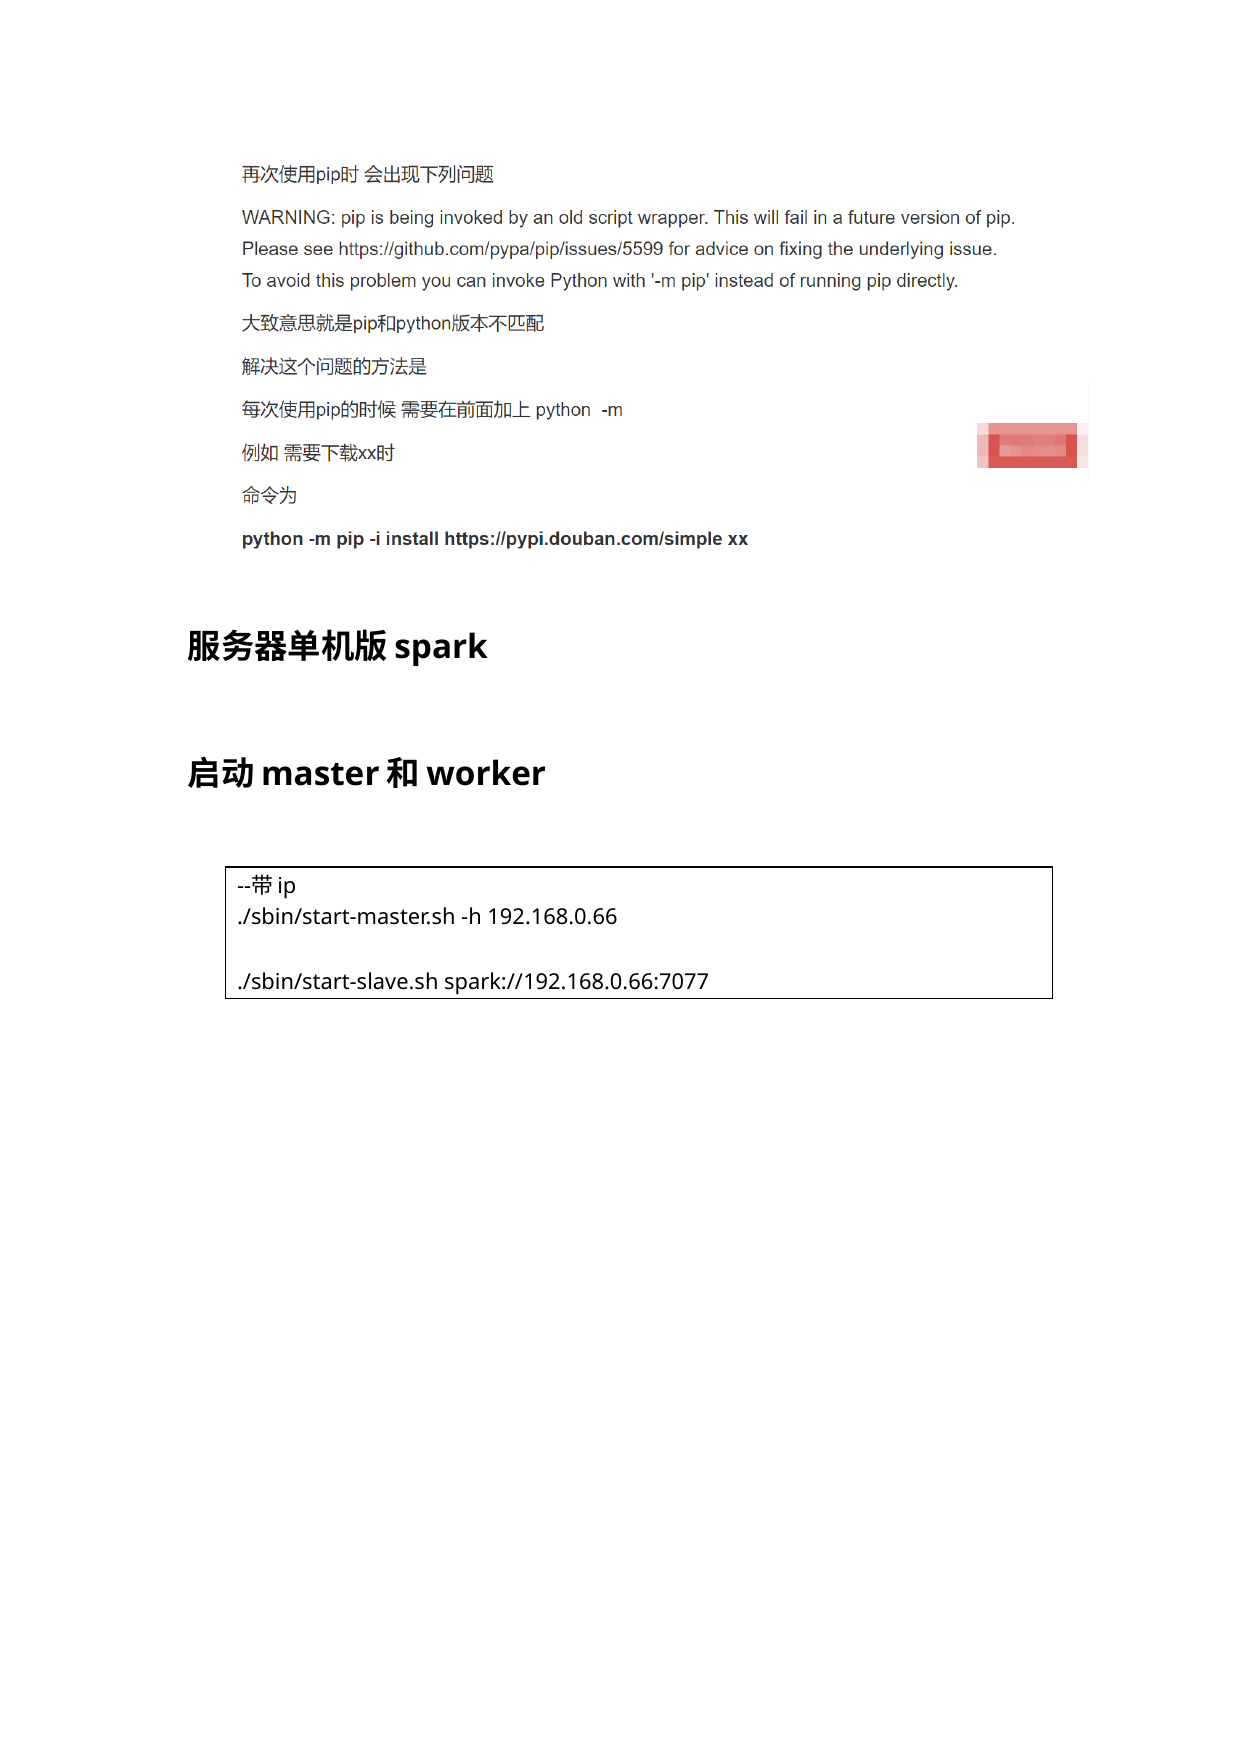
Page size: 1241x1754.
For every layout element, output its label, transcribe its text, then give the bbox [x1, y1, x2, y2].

table_header --带ip ./sbin/start-master.sh -h 192.168.0.66 ./sbin/start-slave.sh spark://192.168.0.66:7077 [226, 868, 1052, 997]
subtitle 服务器单机版spark [187, 612, 1053, 677]
picture [225, 162, 1091, 578]
subtitle 启动master和worker [187, 739, 1053, 804]
